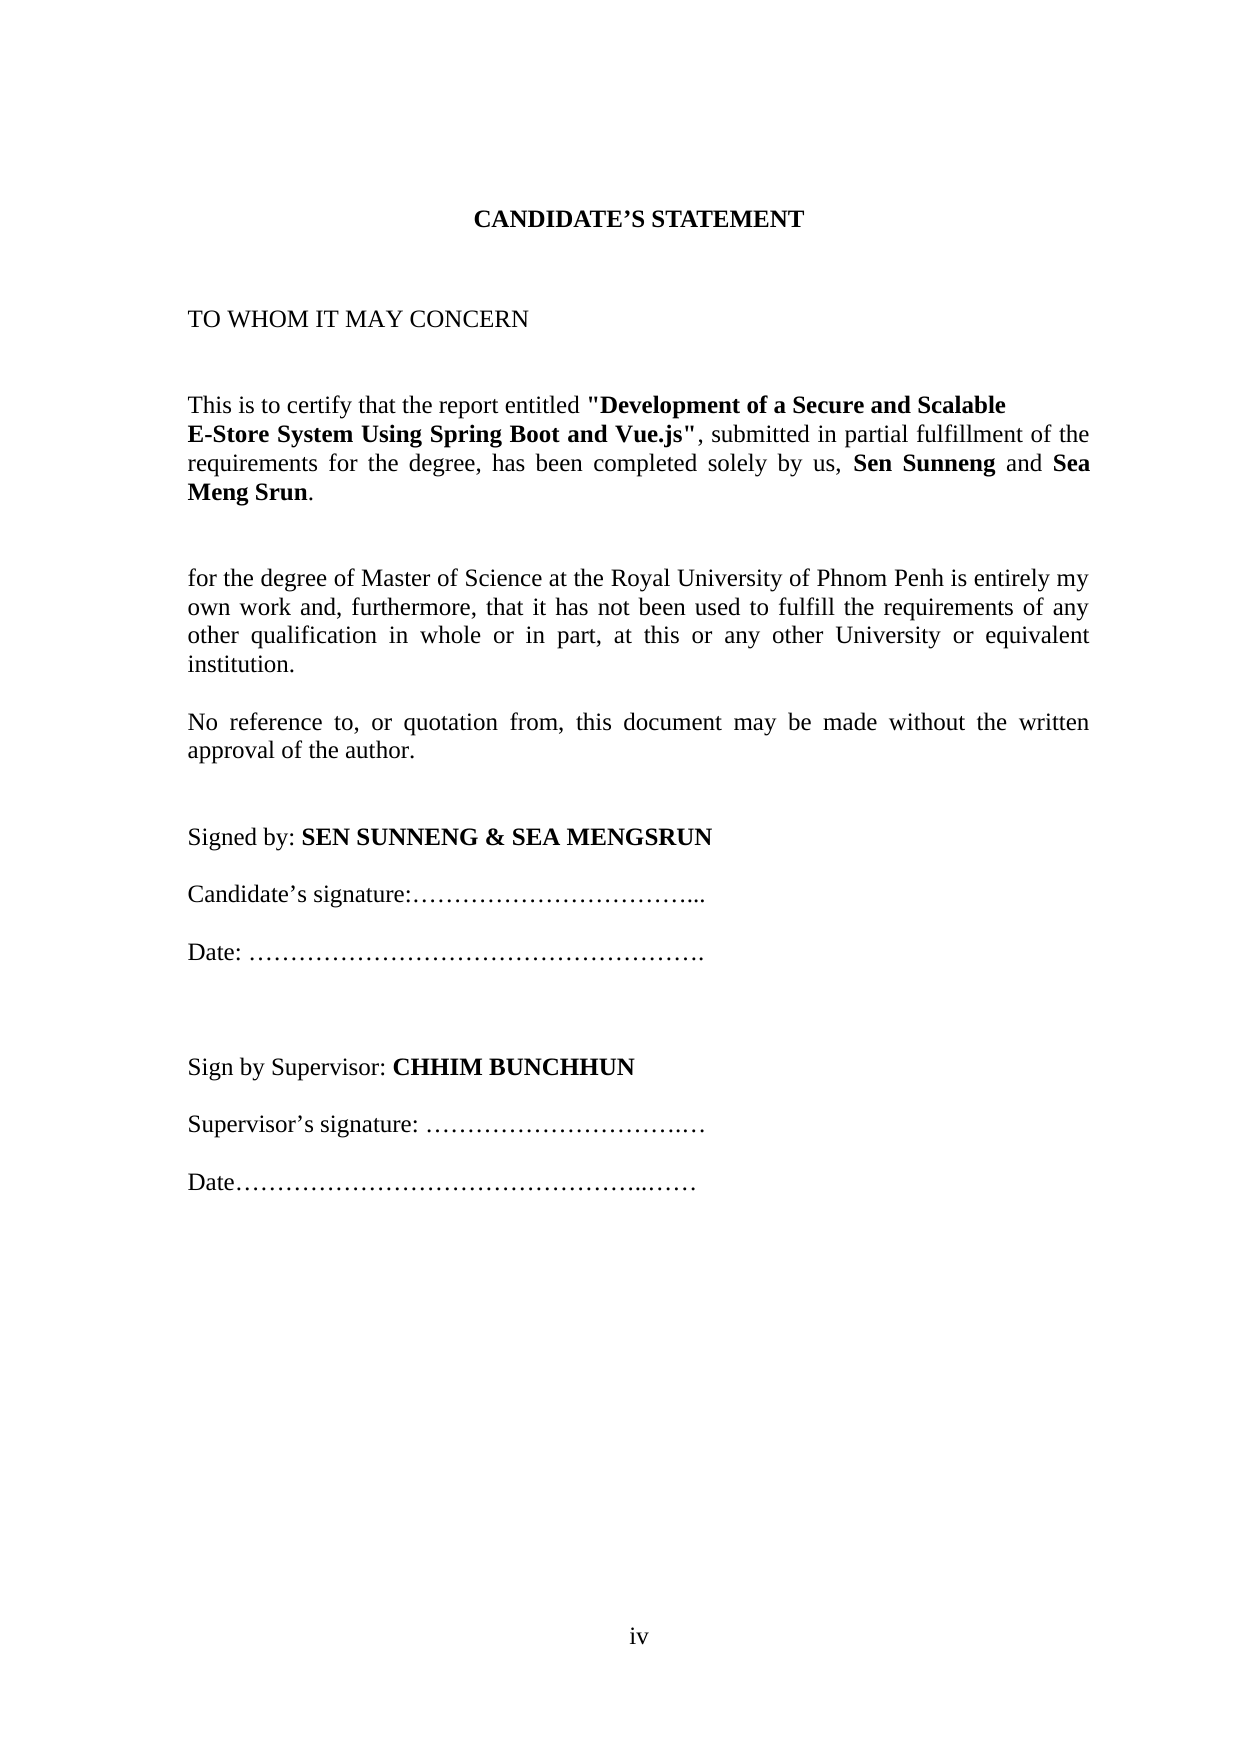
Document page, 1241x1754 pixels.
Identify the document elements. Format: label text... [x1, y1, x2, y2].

text Candidate’s signature:……………………………... [187, 879, 1090, 908]
text Signed by: SEN SUNNENG & SEA MENGSRUN [187, 822, 1090, 851]
text No reference to, or quotation from, this document may be made without the written approval of the author. [187, 707, 1090, 764]
text Date: ………………………………………………. [187, 937, 1090, 966]
text Date…………………………………………..…… [187, 1167, 1090, 1196]
text Sign by Supervisor: CHHIM BUNCHHUN [187, 1052, 1090, 1081]
subtitle CANDIDATE’S STATEMENT [187, 204, 1090, 232]
text Supervisor’s signature: ………………………….… [187, 1109, 1090, 1138]
text for the degree of Master of Science at the Royal University of Phnom Penh is entirely my own work and, furthermore, that it has not been used to fulfill the requirements of any other qualification in whole or in part, at this or any other University or equivalent institution. [187, 563, 1090, 678]
text This is to certify that the report entitled "Development of a Secure and Scalable E-Store System Using Spring Boot and Vue.js", submitted in partial fulfillment of the requirements for the degree, has been completed solely by us, Sen Sunneng and Sea Meng Srun. [187, 391, 1090, 506]
text TO WHOM IT MAY CONCERN [187, 304, 1090, 333]
